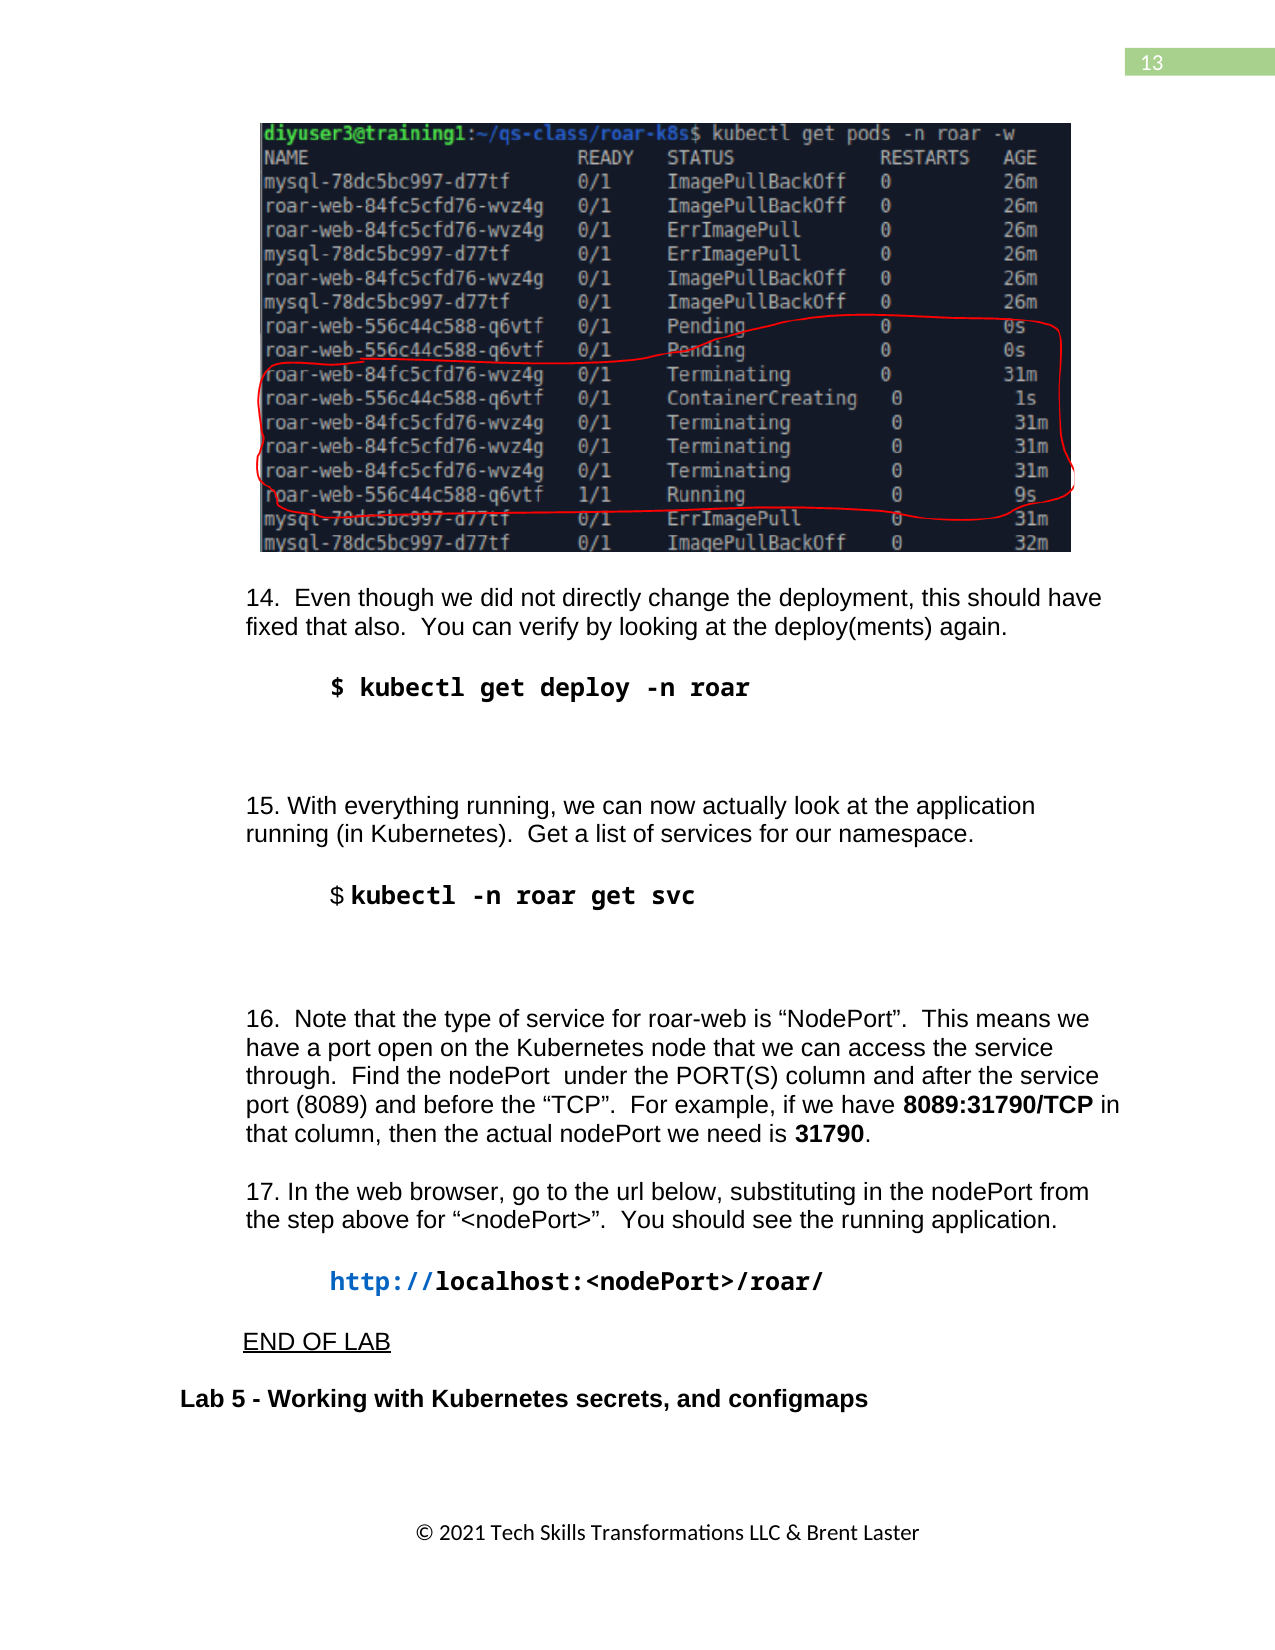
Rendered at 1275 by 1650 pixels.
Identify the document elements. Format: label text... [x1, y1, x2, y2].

text http://localhost:<nodePort>/roar/ [330, 1263, 1125, 1297]
text $ kubectl -n roar get svc [246, 877, 1125, 911]
text 15. With everything running, we can now actually look at the application running (in Kubernetes). Get a list of services for our namespace. [246, 791, 1125, 848]
text END OF LAB [180, 1327, 1125, 1355]
text 14. Even though we did not directly change the deployment, this should have fixed that also. You can verify by looking at the deploy(ments) again. [246, 583, 1125, 640]
text 16. Note that the type of service for roar-web is “NodePort”. This means we have a port open on the Kubernetes node that we can access the service through. Find the nodePort under the PORT(S) column and after the service port (8089) and before the “TCP”. For example, if we have 8089:31790/TCP in that column, then the actual nodePort we need is 31790. [246, 1004, 1125, 1147]
text 17. In the web browser, go to the url below, substituting in the nodePort from the step above for “<nodePort>”. You should see the running application. [246, 1177, 1125, 1234]
picture [255, 123, 1075, 552]
text Lab 5 - Working with Kubernetes secrets, and configmaps [180, 1384, 1125, 1413]
text $ kubectl get deploy -n roar [330, 669, 1125, 703]
